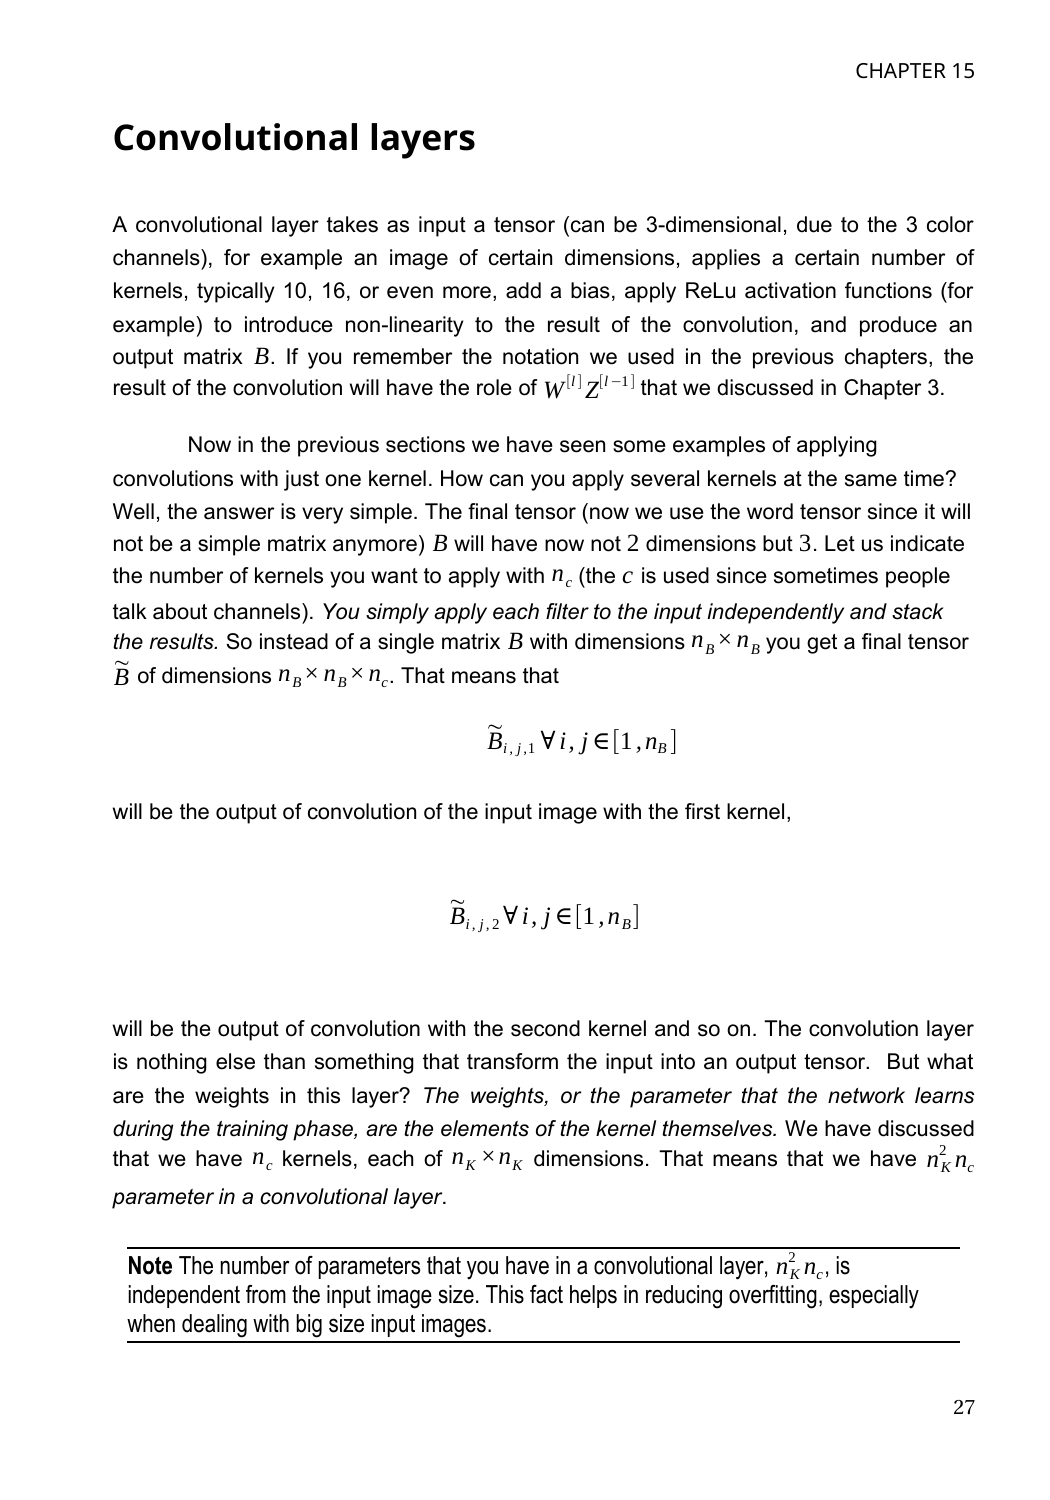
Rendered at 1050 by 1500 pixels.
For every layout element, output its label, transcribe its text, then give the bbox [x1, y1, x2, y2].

subtitle Convolutional layers [112, 112, 975, 161]
text Note The number of parameters that you have in a convolutional layer, , is independent from the input image size. This fact helps in reducing overfitting, especially when dealing with big size input images. [127, 1249, 960, 1341]
text will be the output of convolution of the input image with the first kernel, [112, 791, 975, 824]
text A convolutional layer takes as input a tensor (can be 3-dimensional, due to the 3 color channels), for example an image of certain dimensions, applies a certain number of kernels, typically 10, 16, or even more, add a bias, apply ReLu activation functions (for example) to introduce non-linearity to the result of the convolution, and produce an output matrix . If you remember the notation we used in the previous chapters, the result of the convolution will have the role of that we discussed in Chapter 3. [112, 203, 975, 403]
text Now in the previous sections we have seen some examples of applying convolutions with just one kernel. How can you apply several kernels at the same time? Well, the answer is very simple. The final tensor (now we use the word tensor since it will not be a simple matrix anymore) will have now not dimensions but . Let us indicate the number of kernels you want to apply with (the is used since sometimes people talk about channels). You simply apply each filter to the input independently and stack the results. So instead of a single matrix with dimensions you get a final tensor of dimensions . That means that [112, 424, 975, 691]
text will be the output of convolution with the second kernel and so on. The convolution layer is nothing else than something that transform the input into an output tensor. But what are the weights in this layer? The weights, or the parameter that the network learns during the training phase, are the elements of the kernel themselves. We have discussed that we have kernels, each of dimensions. That means that we have parameter in a convolutional layer. [112, 1008, 975, 1209]
